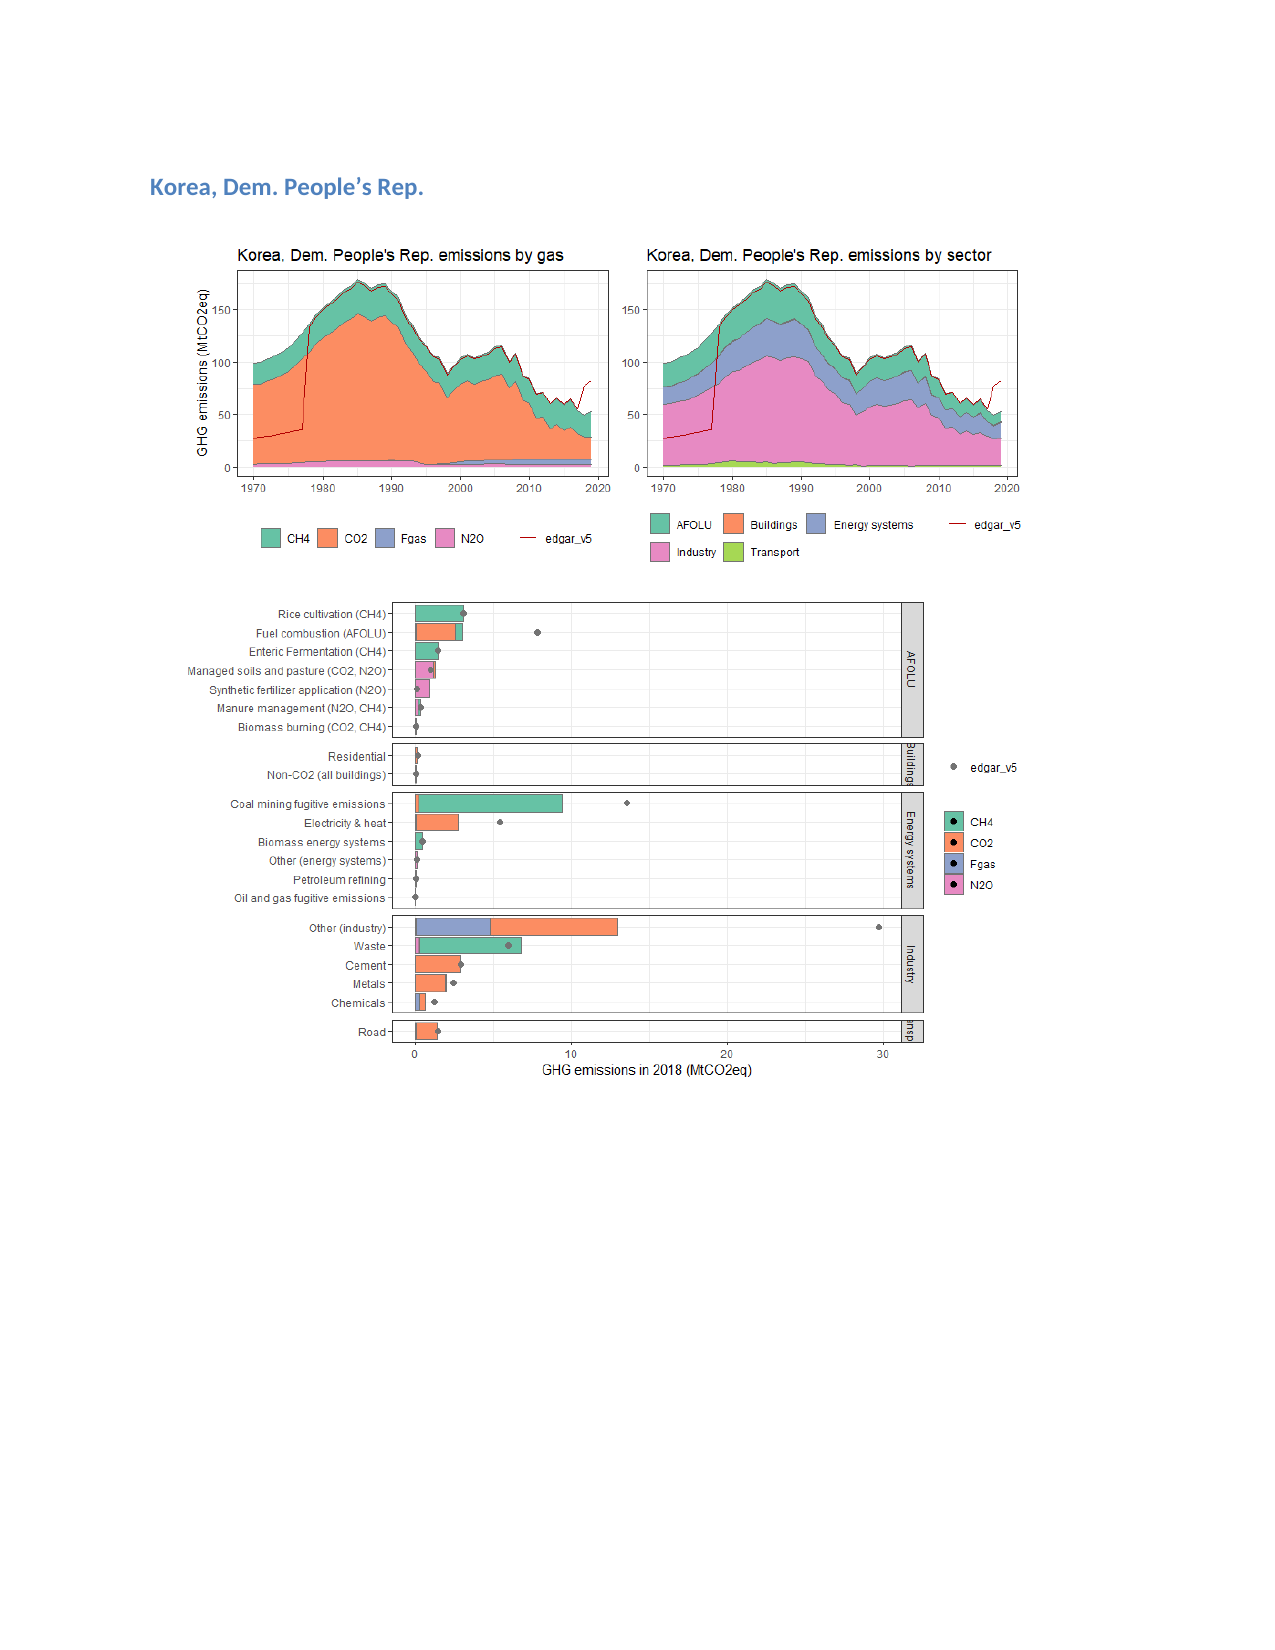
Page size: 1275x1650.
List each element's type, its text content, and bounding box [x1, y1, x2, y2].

subtitle Korea, Dem. People’s Rep. [150, 171, 1125, 201]
picture [168, 220, 1044, 1096]
